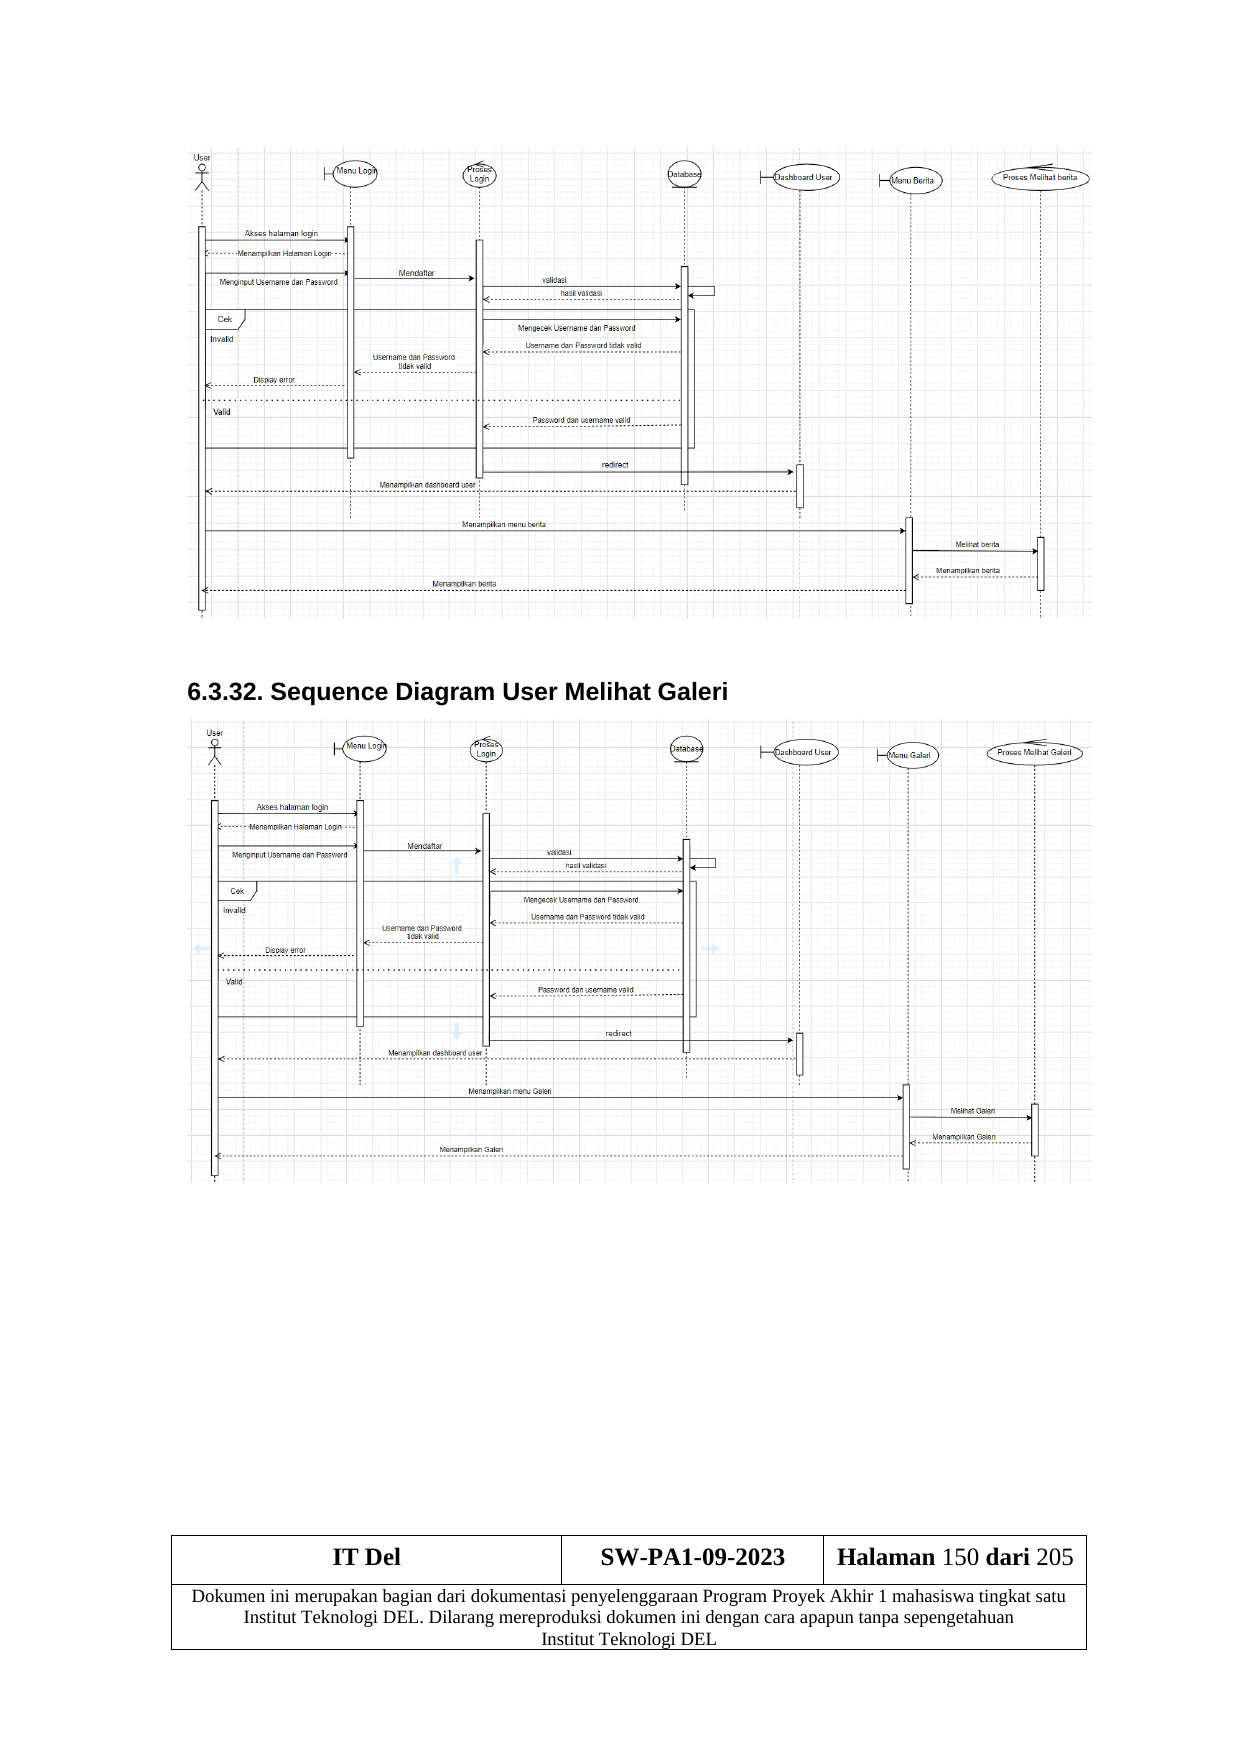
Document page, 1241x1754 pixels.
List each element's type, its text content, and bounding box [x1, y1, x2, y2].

picture [187, 719, 1093, 1183]
text 6.3.32. Sequence Diagram User Melihat Galeri [187, 677, 1092, 705]
picture [187, 147, 1093, 619]
